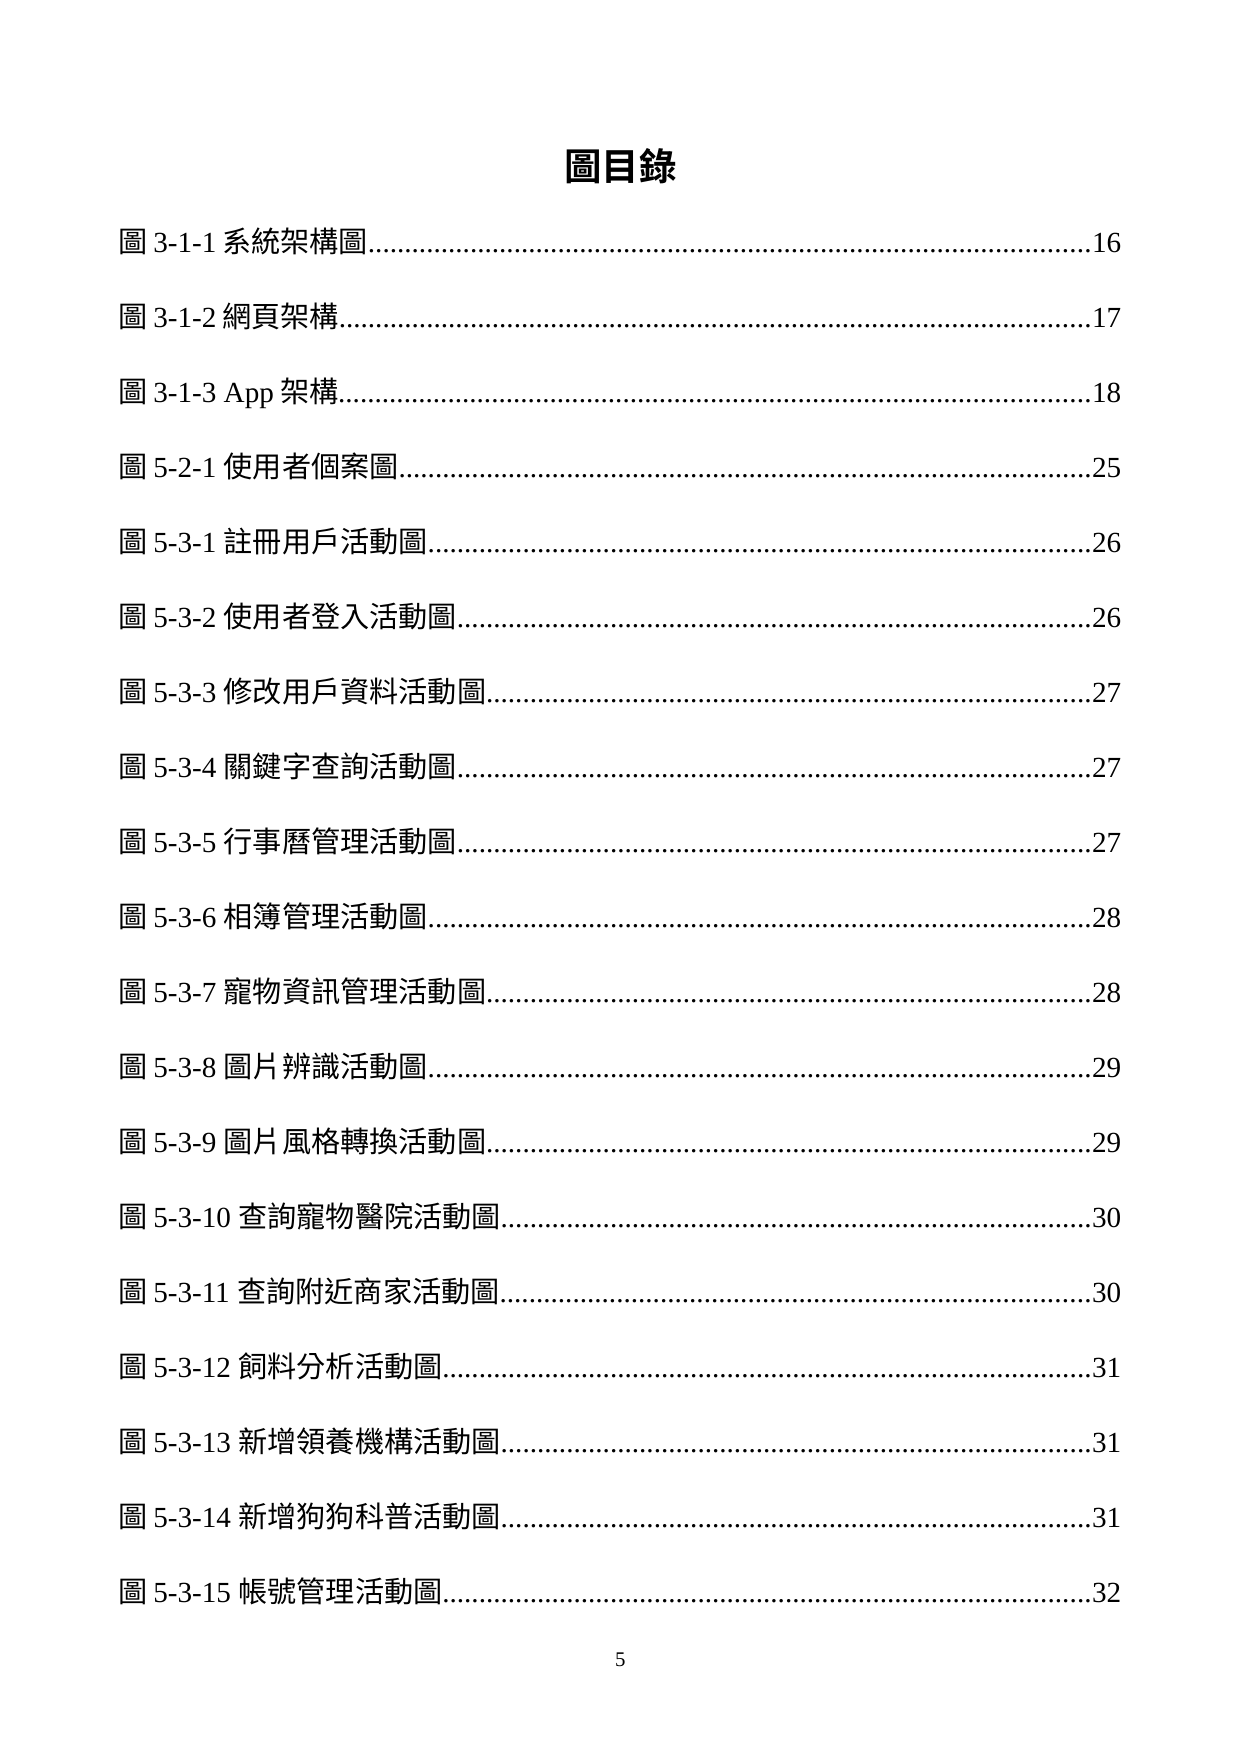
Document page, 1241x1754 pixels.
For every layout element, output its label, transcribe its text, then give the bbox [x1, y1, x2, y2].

text 圖5-2-1 使用者個案圖 25 [118, 427, 1122, 502]
text 圖5-3-1 註冊用戶活動圖 26 [118, 502, 1122, 577]
text 圖5-3-9 圖片風格轉換活動圖 29 [118, 1102, 1122, 1177]
text 圖5-3-10 查詢寵物醫院活動圖 30 [118, 1177, 1122, 1252]
text 圖5-3-5 行事曆管理活動圖 27 [118, 802, 1122, 877]
text 圖5-3-11 查詢附近商家活動圖 30 [118, 1252, 1122, 1327]
text 圖5-3-3 修改用戶資料活動圖 27 [118, 652, 1122, 727]
text 圖5-3-13 新增領養機構活動圖 31 [118, 1402, 1122, 1477]
text 圖5-3-4 關鍵字查詢活動圖 27 [118, 727, 1122, 802]
text 圖3-1-2網頁架構 17 [118, 277, 1122, 352]
text 圖3-1-1系統架構圖 16 [118, 202, 1122, 277]
text 圖目錄 [118, 127, 1122, 202]
text 圖5-3-14 新增狗狗科普活動圖 31 [118, 1477, 1122, 1552]
text 圖5-3-2 使用者登入活動圖 26 [118, 577, 1122, 652]
text 圖5-3-12 飼料分析活動圖 31 [118, 1327, 1122, 1402]
text 圖5-3-15 帳號管理活動圖 32 [118, 1552, 1122, 1627]
text 圖5-3-6 相簿管理活動圖 28 [118, 877, 1122, 952]
text 圖3-1-3 App架構 18 [118, 352, 1122, 427]
text 圖5-3-7 寵物資訊管理活動圖 28 [118, 952, 1122, 1027]
text 圖5-3-8 圖片辨識活動圖 29 [118, 1027, 1122, 1102]
